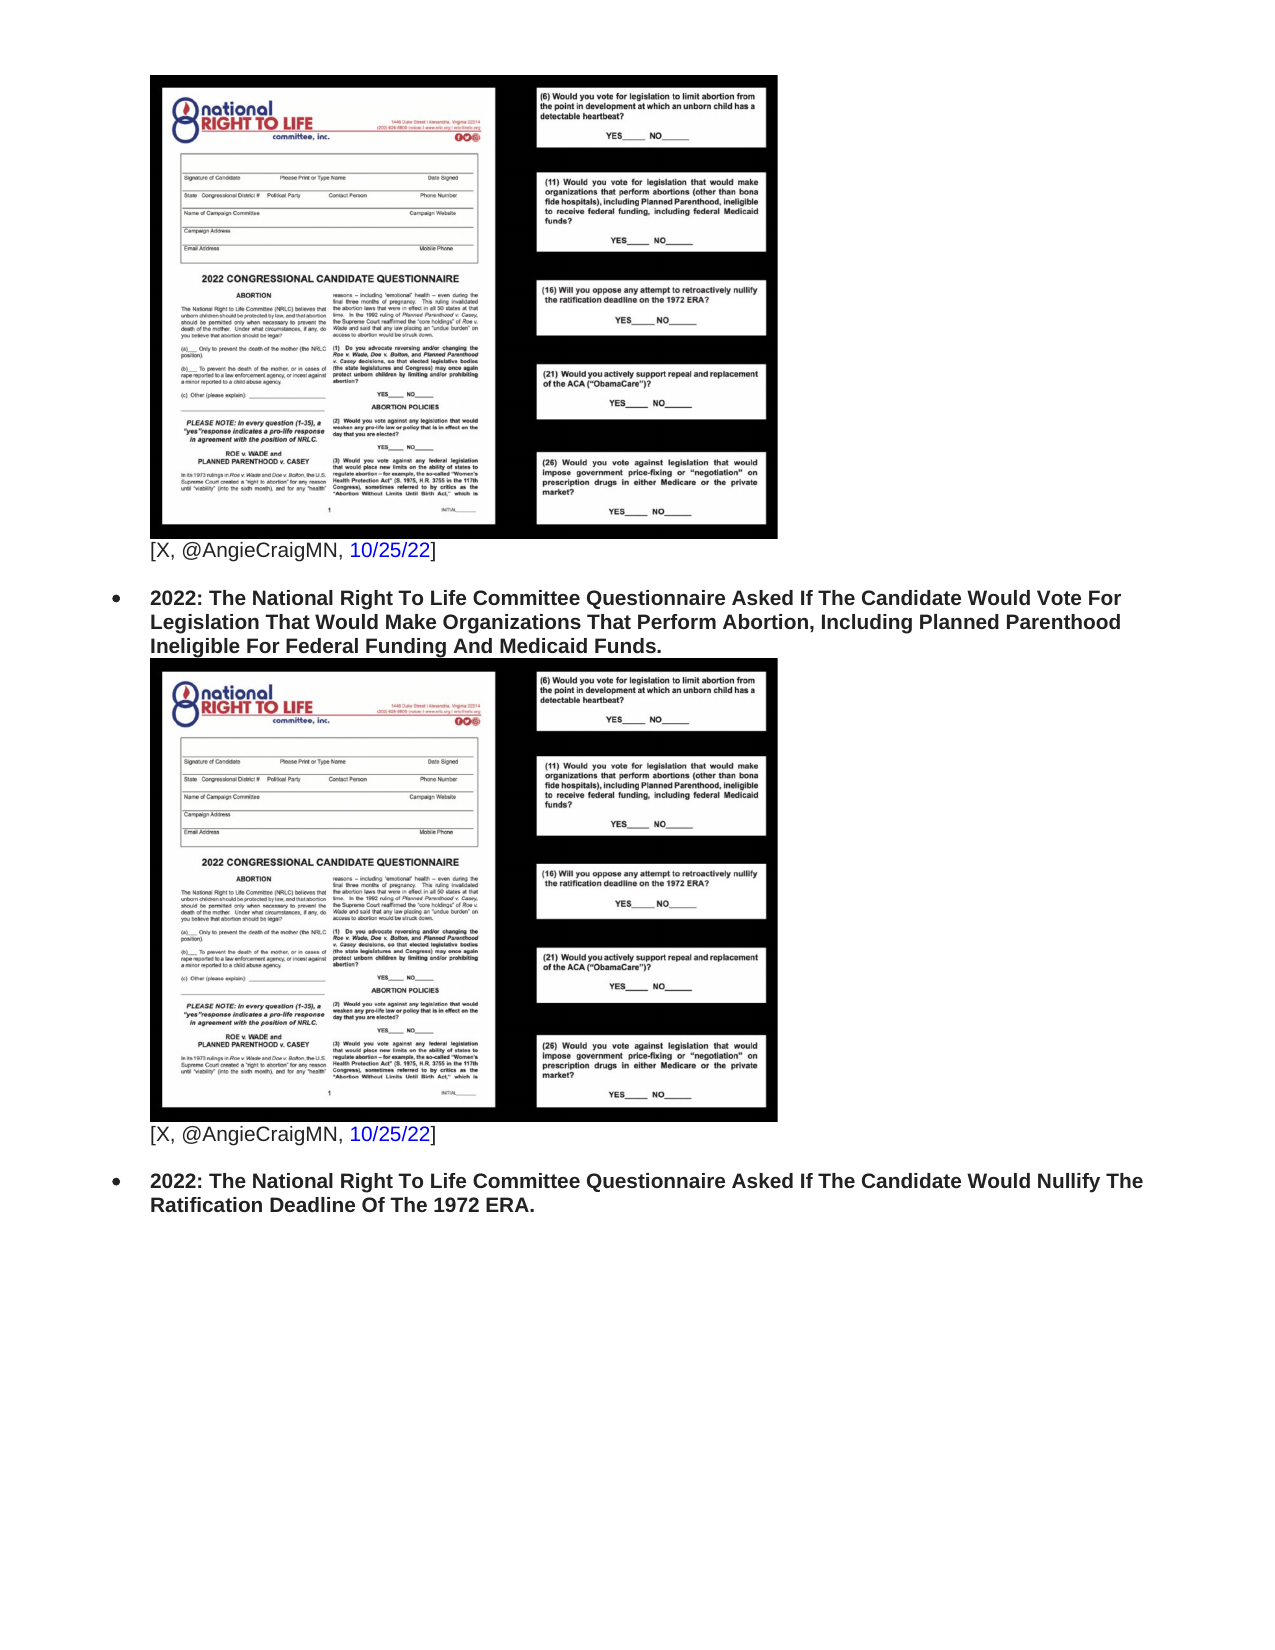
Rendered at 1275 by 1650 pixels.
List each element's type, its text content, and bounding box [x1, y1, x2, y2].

list 2022: The National Right To Life Committee Questionnaire Asked If The Candidate Would Vote For Legislation That Would Make Organizations That Perform Abortion, Including Planned Parenthood Ineligible For Federal Funding And Medicaid Funds. [112, 586, 1200, 658]
picture [150, 658, 778, 1122]
list [X, @AngieCraigMN, 10/25/22] [150, 1121, 1200, 1145]
list 2022: The National Right To Life Committee Questionnaire Asked If The Candidate Would Nullify The Ratification Deadline Of The 1972 ERA. [112, 1169, 1200, 1217]
picture [150, 75, 778, 539]
list [X, @AngieCraigMN, 10/25/22] [150, 538, 1200, 562]
